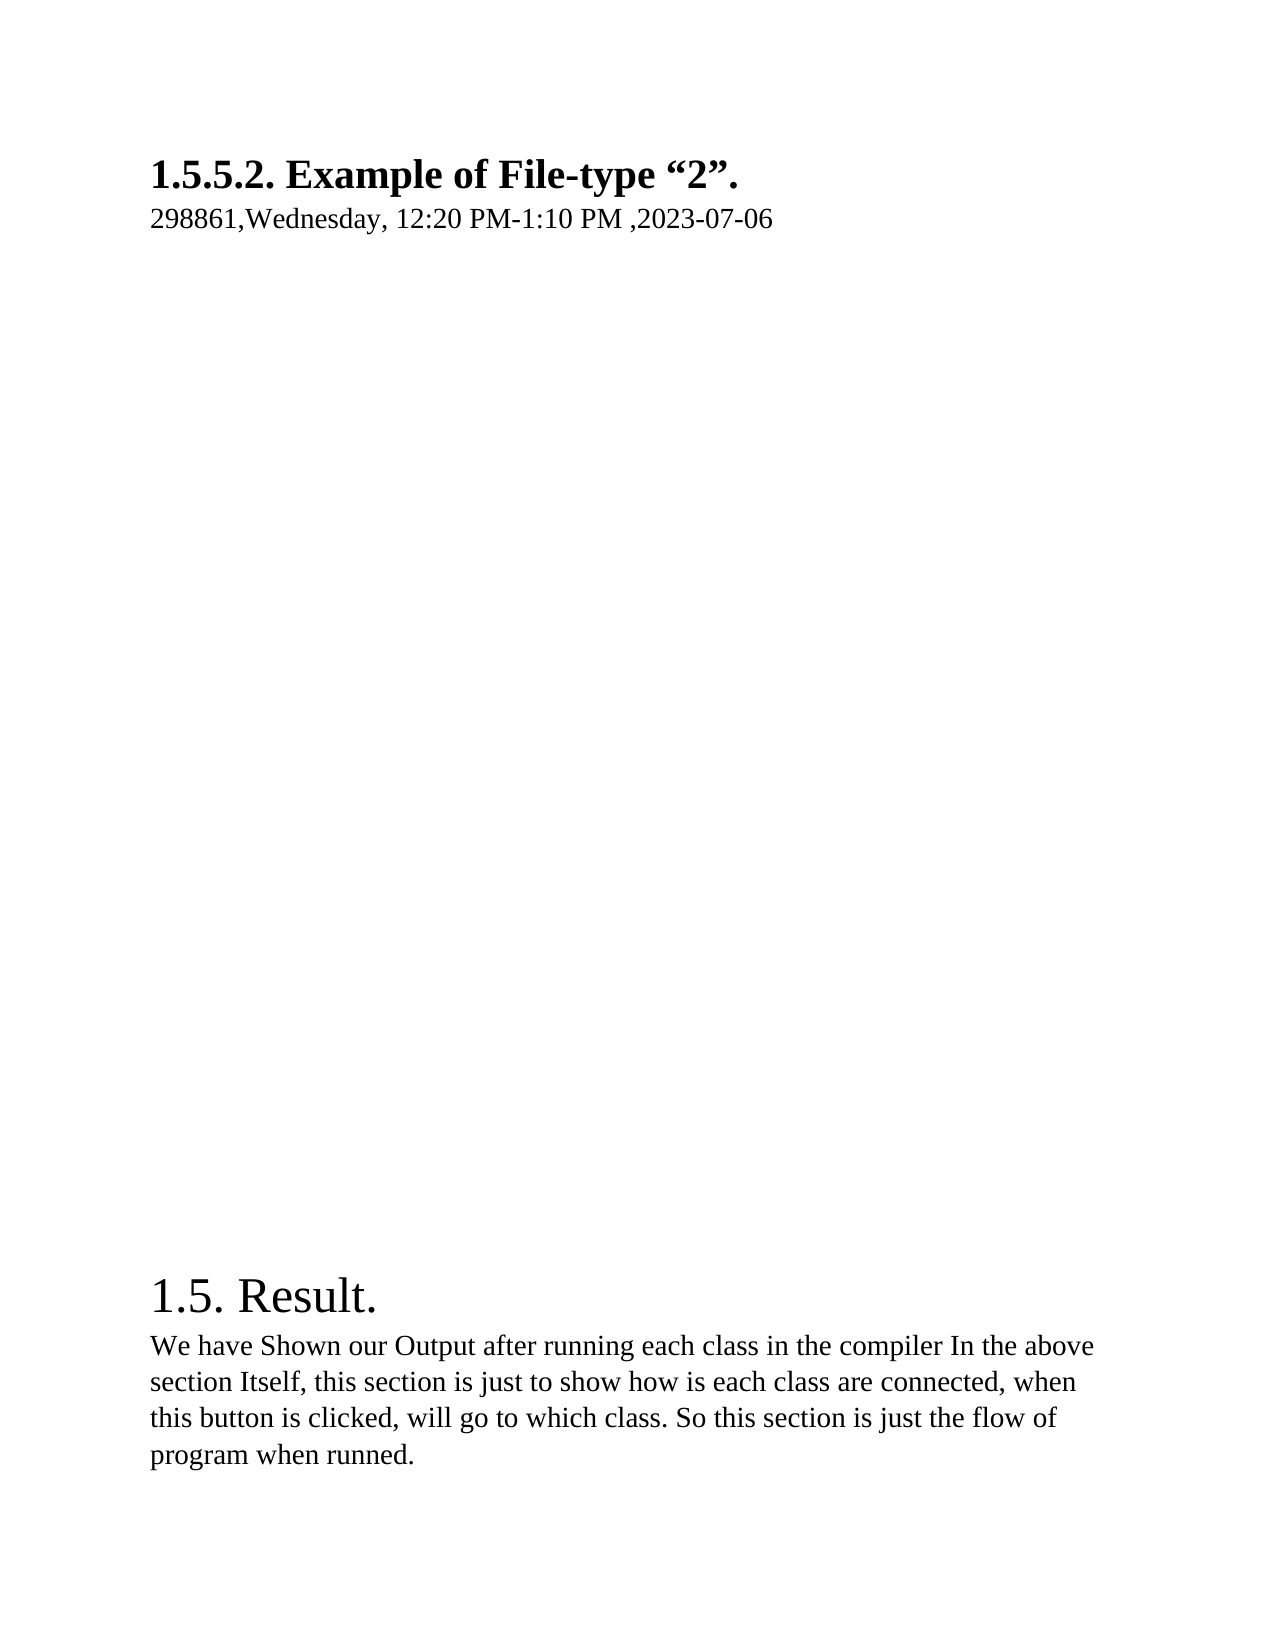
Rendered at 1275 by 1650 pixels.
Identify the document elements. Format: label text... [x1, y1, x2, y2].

text We have Shown our Output after running each class in the compiler In the above section Itself, this section is just to show how is each class are connected, when this button is clicked, will go to which class. So this section is just the flow of program when runned. [150, 1328, 1125, 1470]
text 298861,Wednesday, 12:20 PM-1:10 PM ,2023-07-06 [150, 202, 1125, 235]
subtitle 1.5. Result. [150, 1266, 1125, 1324]
subtitle 1.5.5.2. Example of File-type “2”. [150, 150, 1125, 198]
